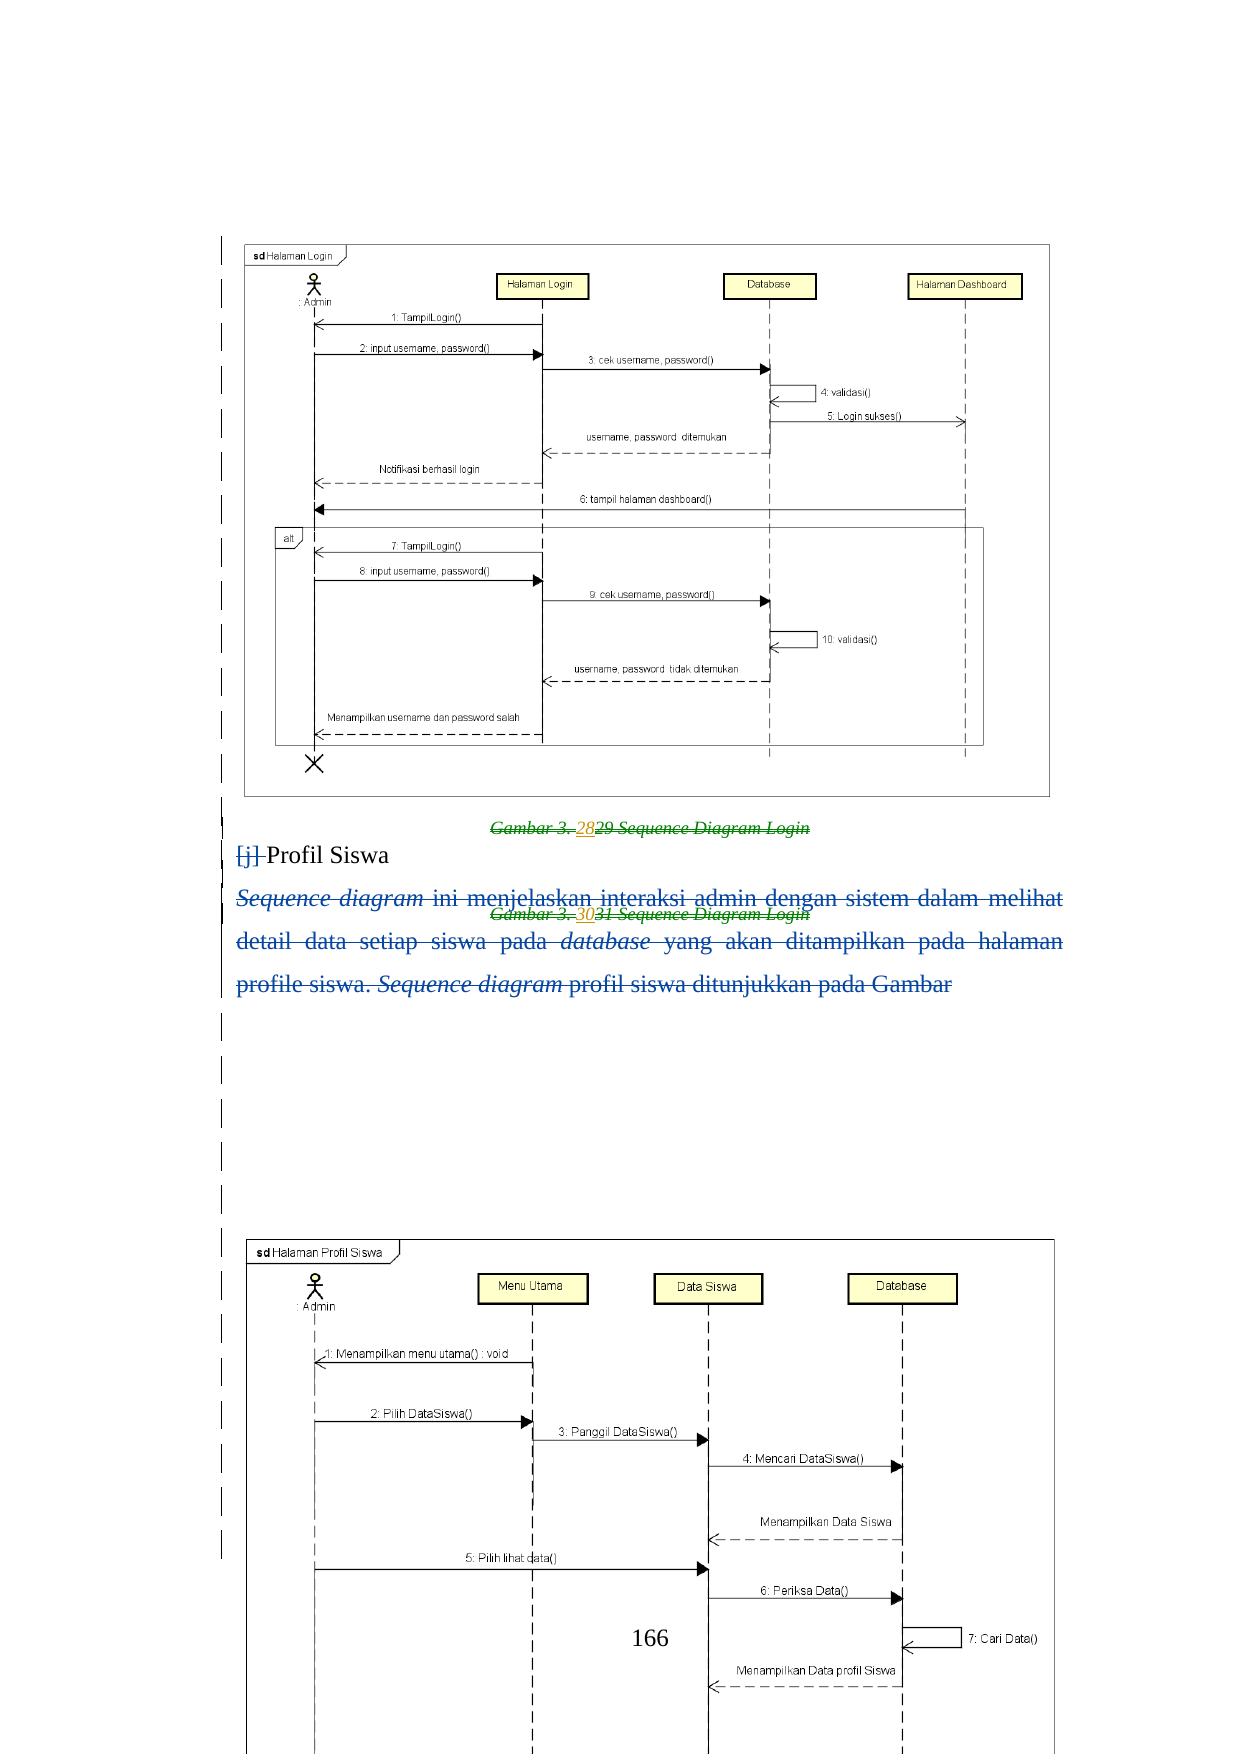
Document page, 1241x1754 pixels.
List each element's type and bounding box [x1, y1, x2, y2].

picture [236, 236, 1058, 805]
picture [236, 1229, 1063, 1754]
